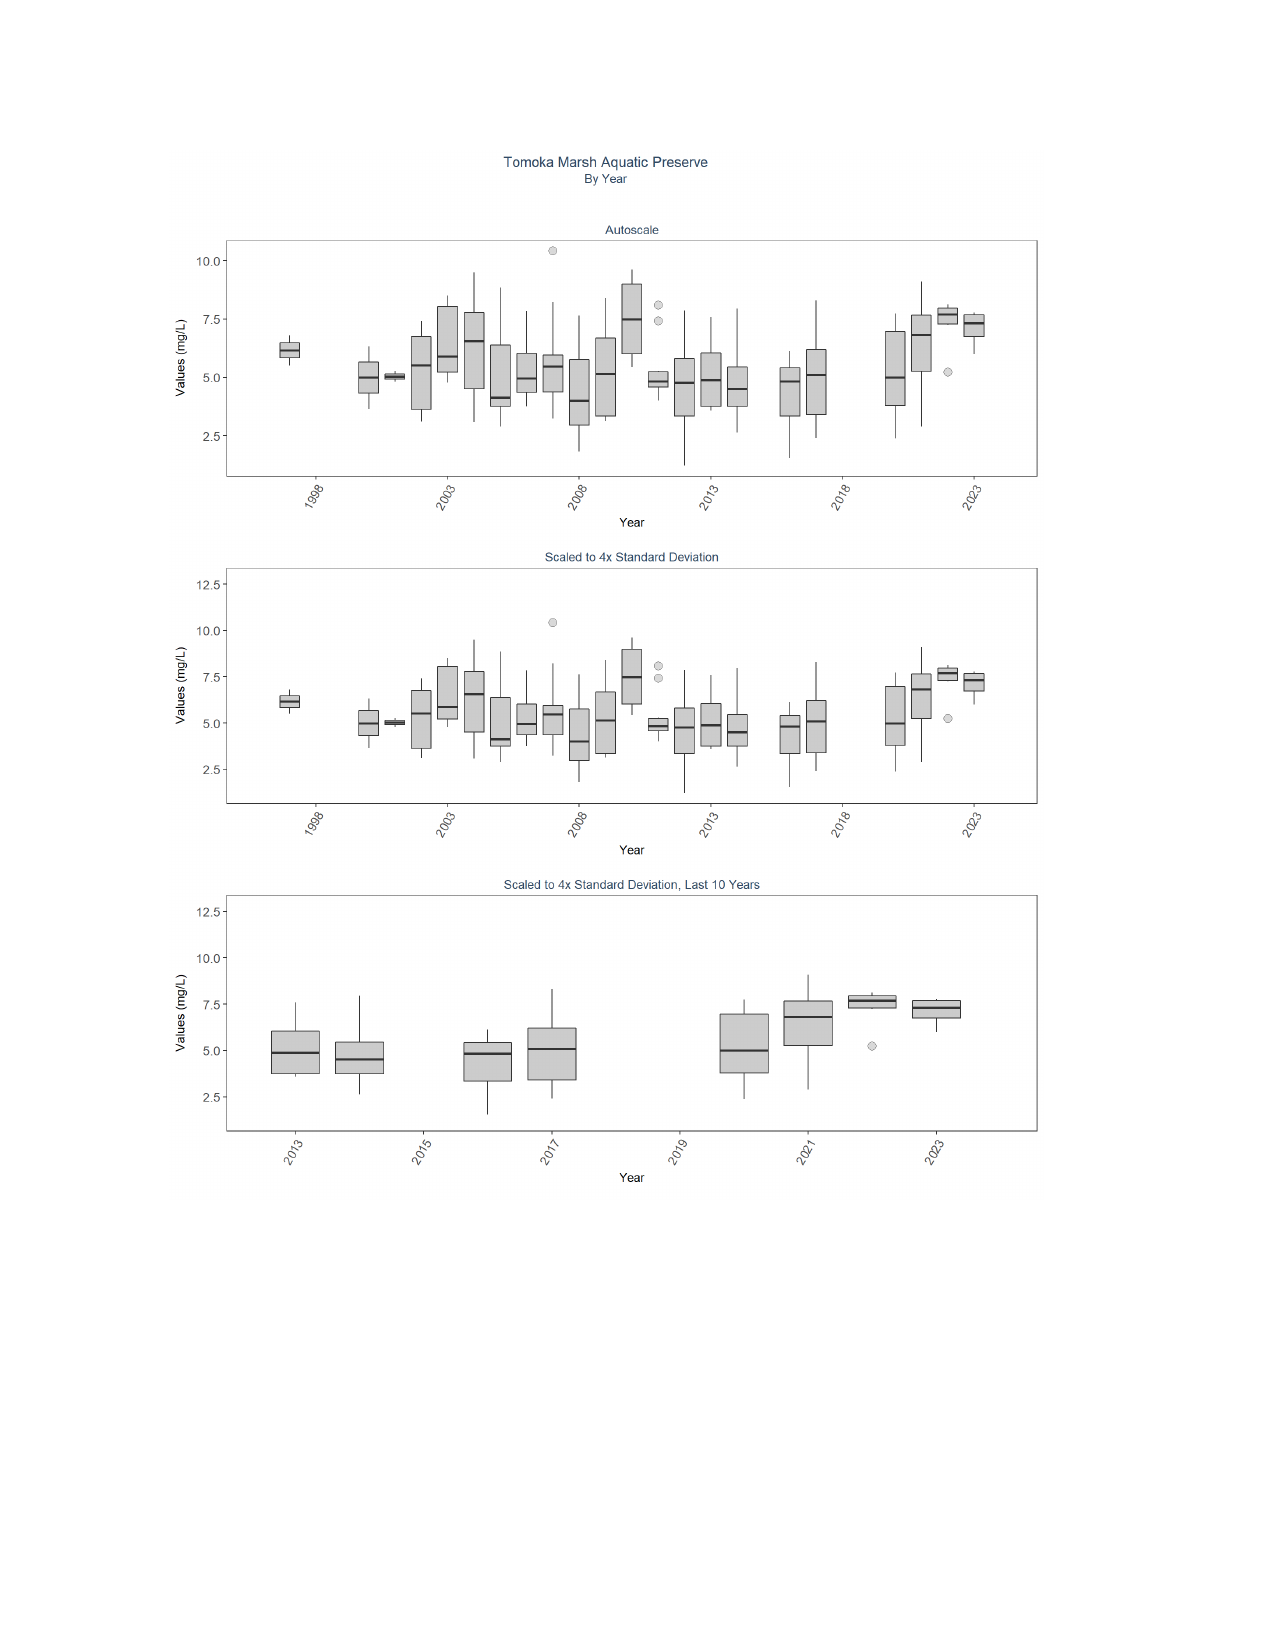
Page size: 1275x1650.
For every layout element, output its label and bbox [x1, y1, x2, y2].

picture [168, 150, 1044, 1200]
